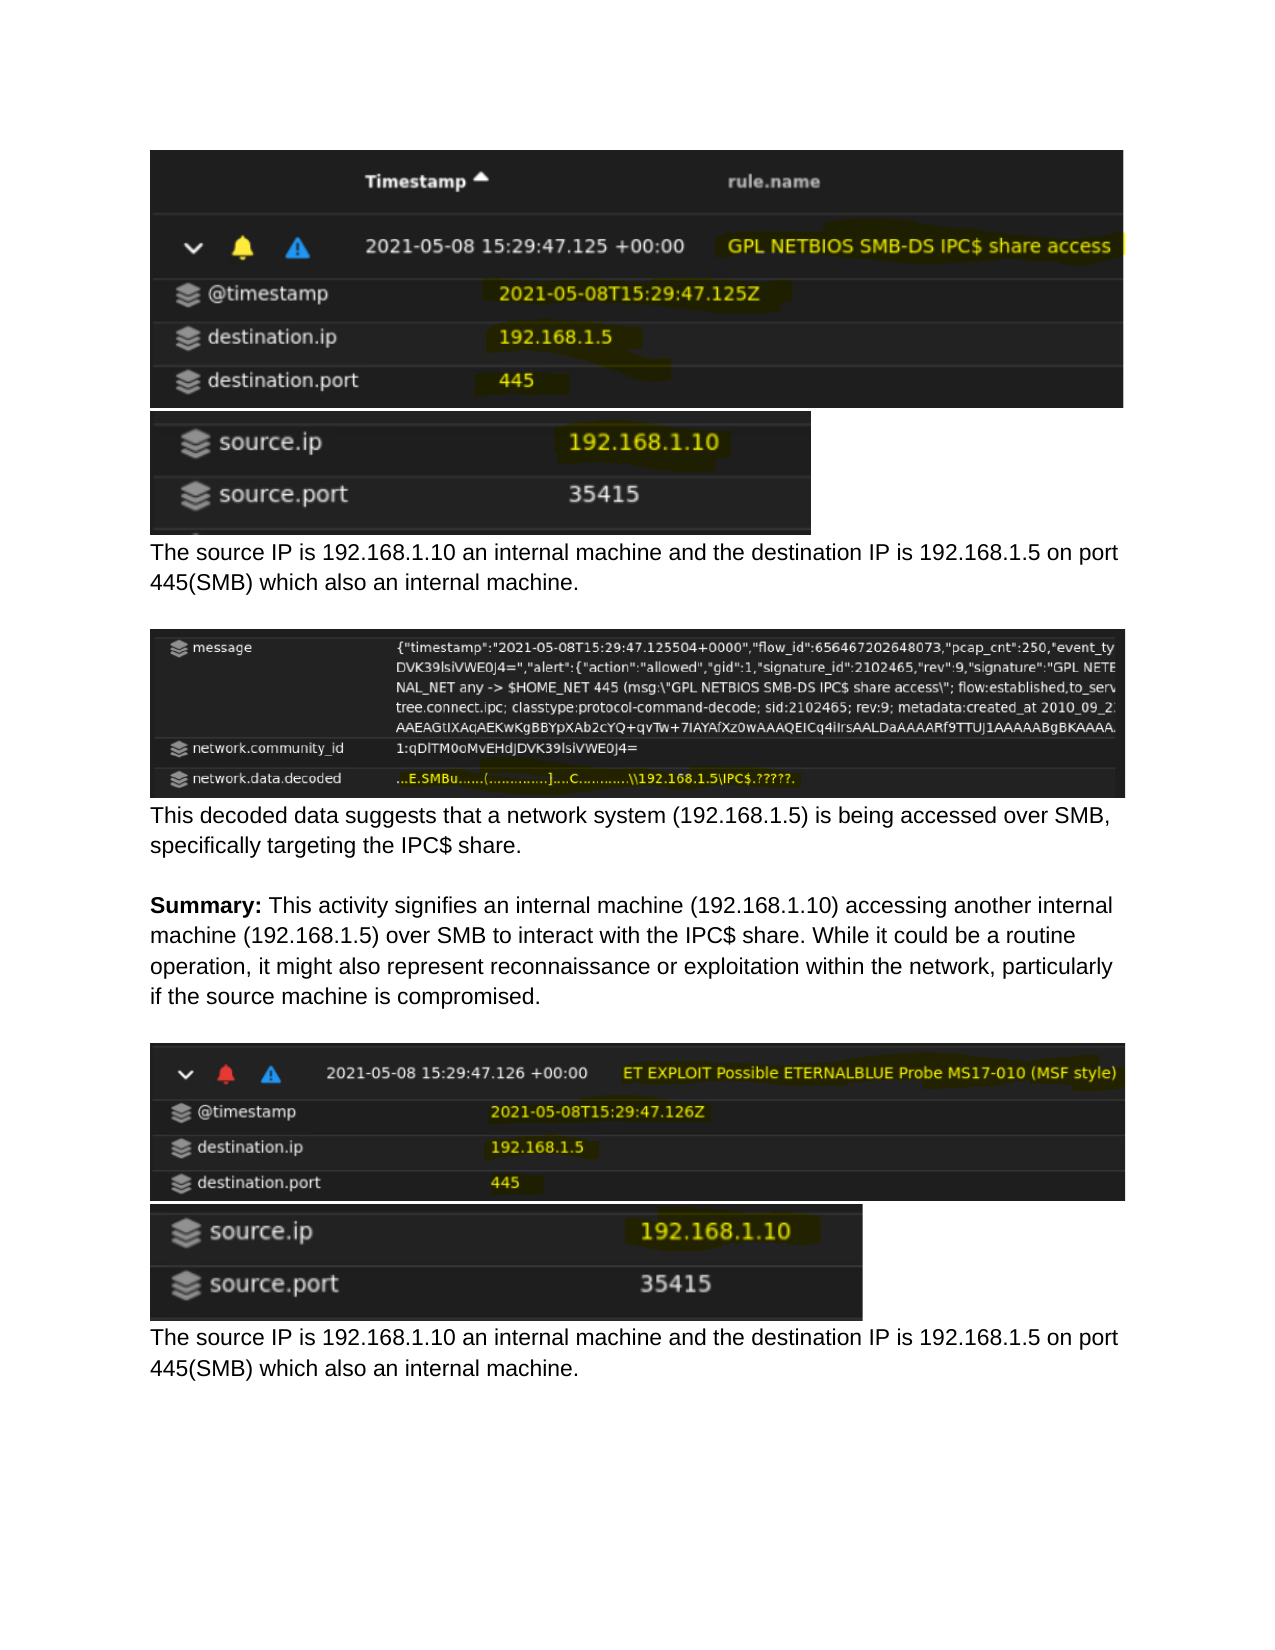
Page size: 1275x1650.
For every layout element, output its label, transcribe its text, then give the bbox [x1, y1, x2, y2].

text The source IP is 192.168.1.10 an internal machine and the destination IP is 192.168.1.5 on port 445(SMB) which also an internal machine. [150, 539, 1125, 595]
text Summary: This activity signifies an internal machine (192.168.1.10) accessing another internal machine (192.168.1.5) over SMB to interact with the IPC$ share. While it could be a routine operation, it might also represent reconnaissance or exploitation within the network, particularly if the source machine is compromised. [150, 892, 1125, 1009]
picture [150, 411, 811, 535]
text The source IP is 192.168.1.10 an internal machine and the destination IP is 192.168.1.5 on port 445(SMB) which also an internal machine. [150, 1324, 1125, 1381]
picture [150, 629, 1125, 798]
picture [150, 1043, 1125, 1201]
picture [150, 150, 1125, 408]
text This decoded data suggests that a network system (192.168.1.5) is being accessed over SMB, specifically targeting the IPC$ share. [150, 802, 1125, 858]
picture [150, 1204, 863, 1321]
